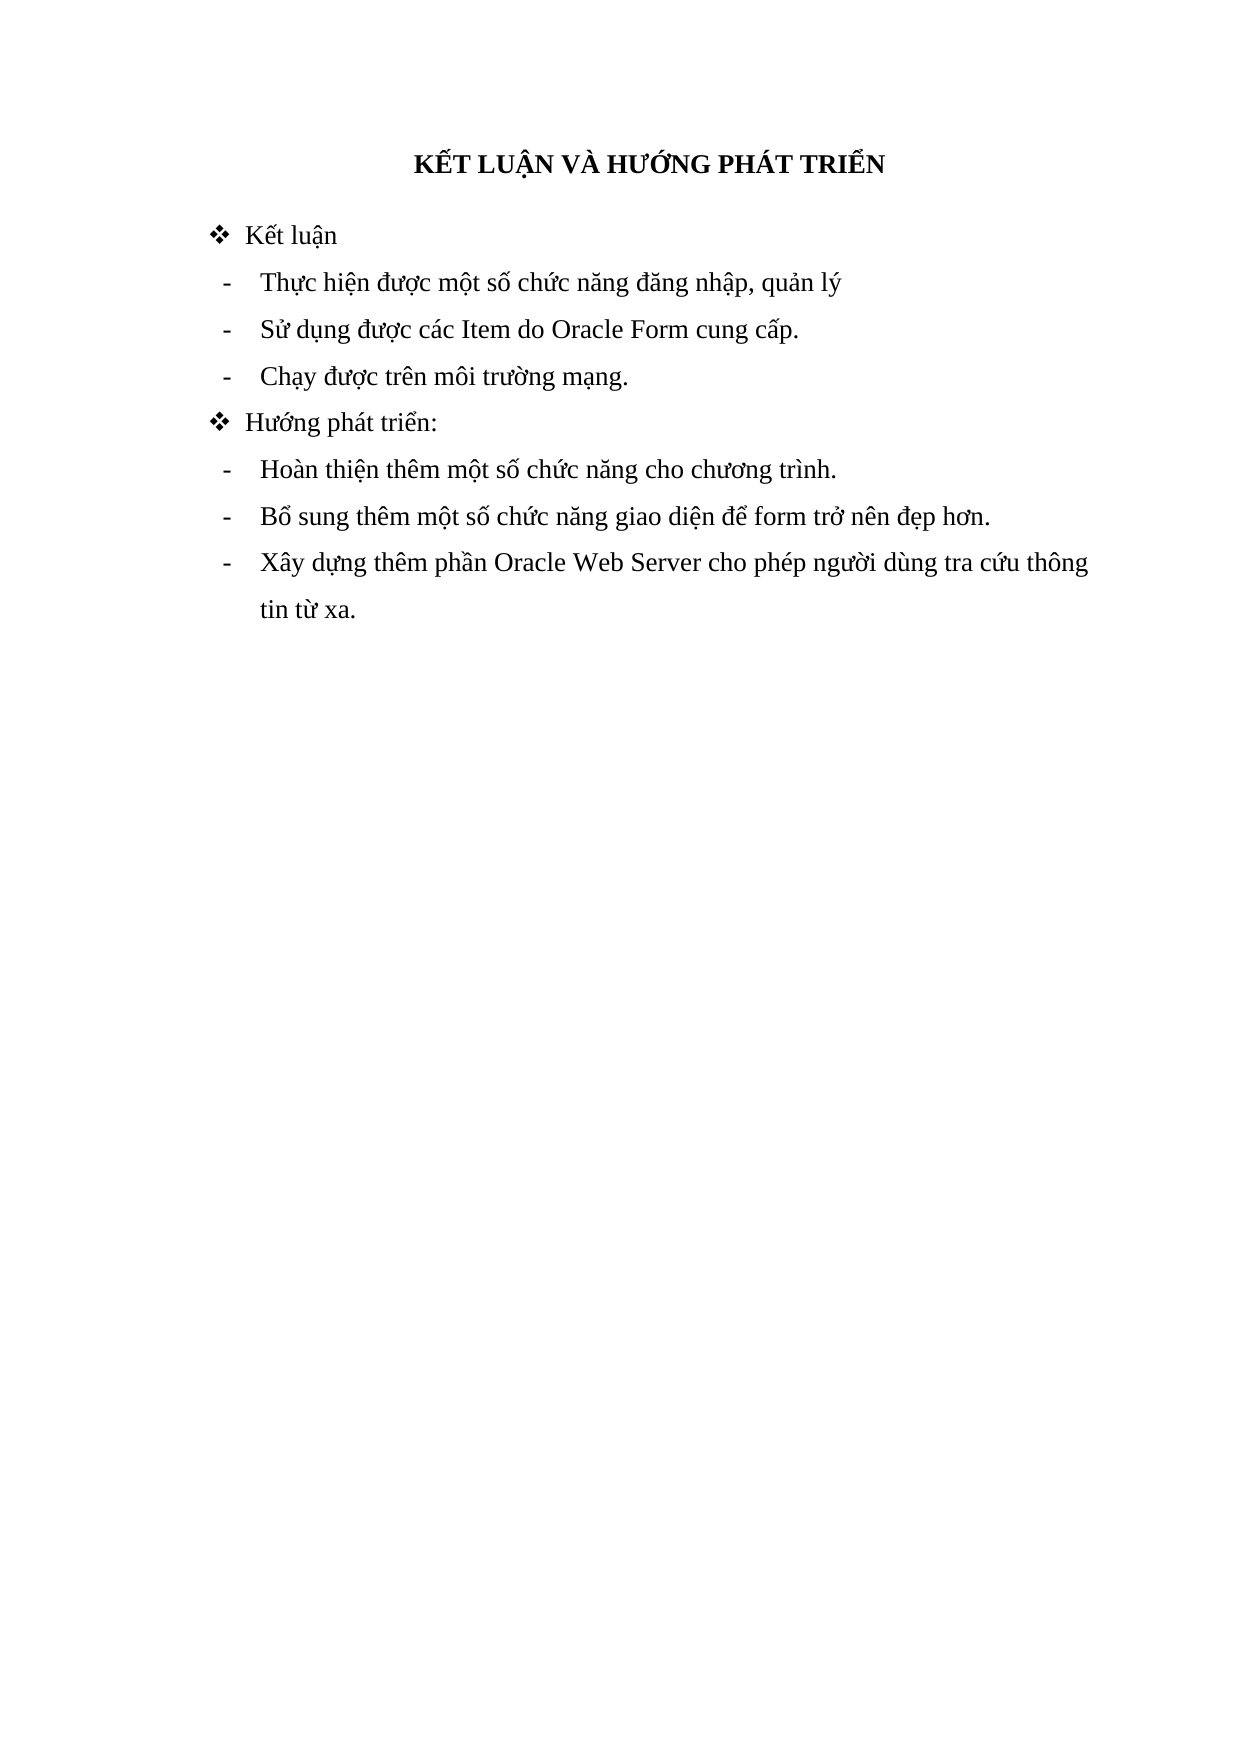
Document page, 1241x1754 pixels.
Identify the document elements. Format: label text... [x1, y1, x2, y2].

list Hoàn thiện thêm một số chức năng cho chương trình. [222, 453, 1122, 484]
list Thực hiện được một số chức năng đăng nhập, quản lý [222, 266, 1122, 297]
list Kết luận [207, 219, 1122, 251]
list Sử dụng được các Item do Oracle Form cung cấp. [222, 313, 1122, 344]
list Chạy được trên môi trường mạng. [222, 359, 1122, 391]
list Hướng phát triển: [207, 406, 1122, 437]
text Kết luận và hướng phát triển [177, 148, 1122, 179]
list Xây dựng thêm phần Oracle Web Server cho phép người dùng tra cứu thông tin từ xa. [222, 546, 1122, 624]
list Bổ sung thêm một số chức năng giao diện để form trở nên đẹp hơn. [222, 500, 1122, 531]
